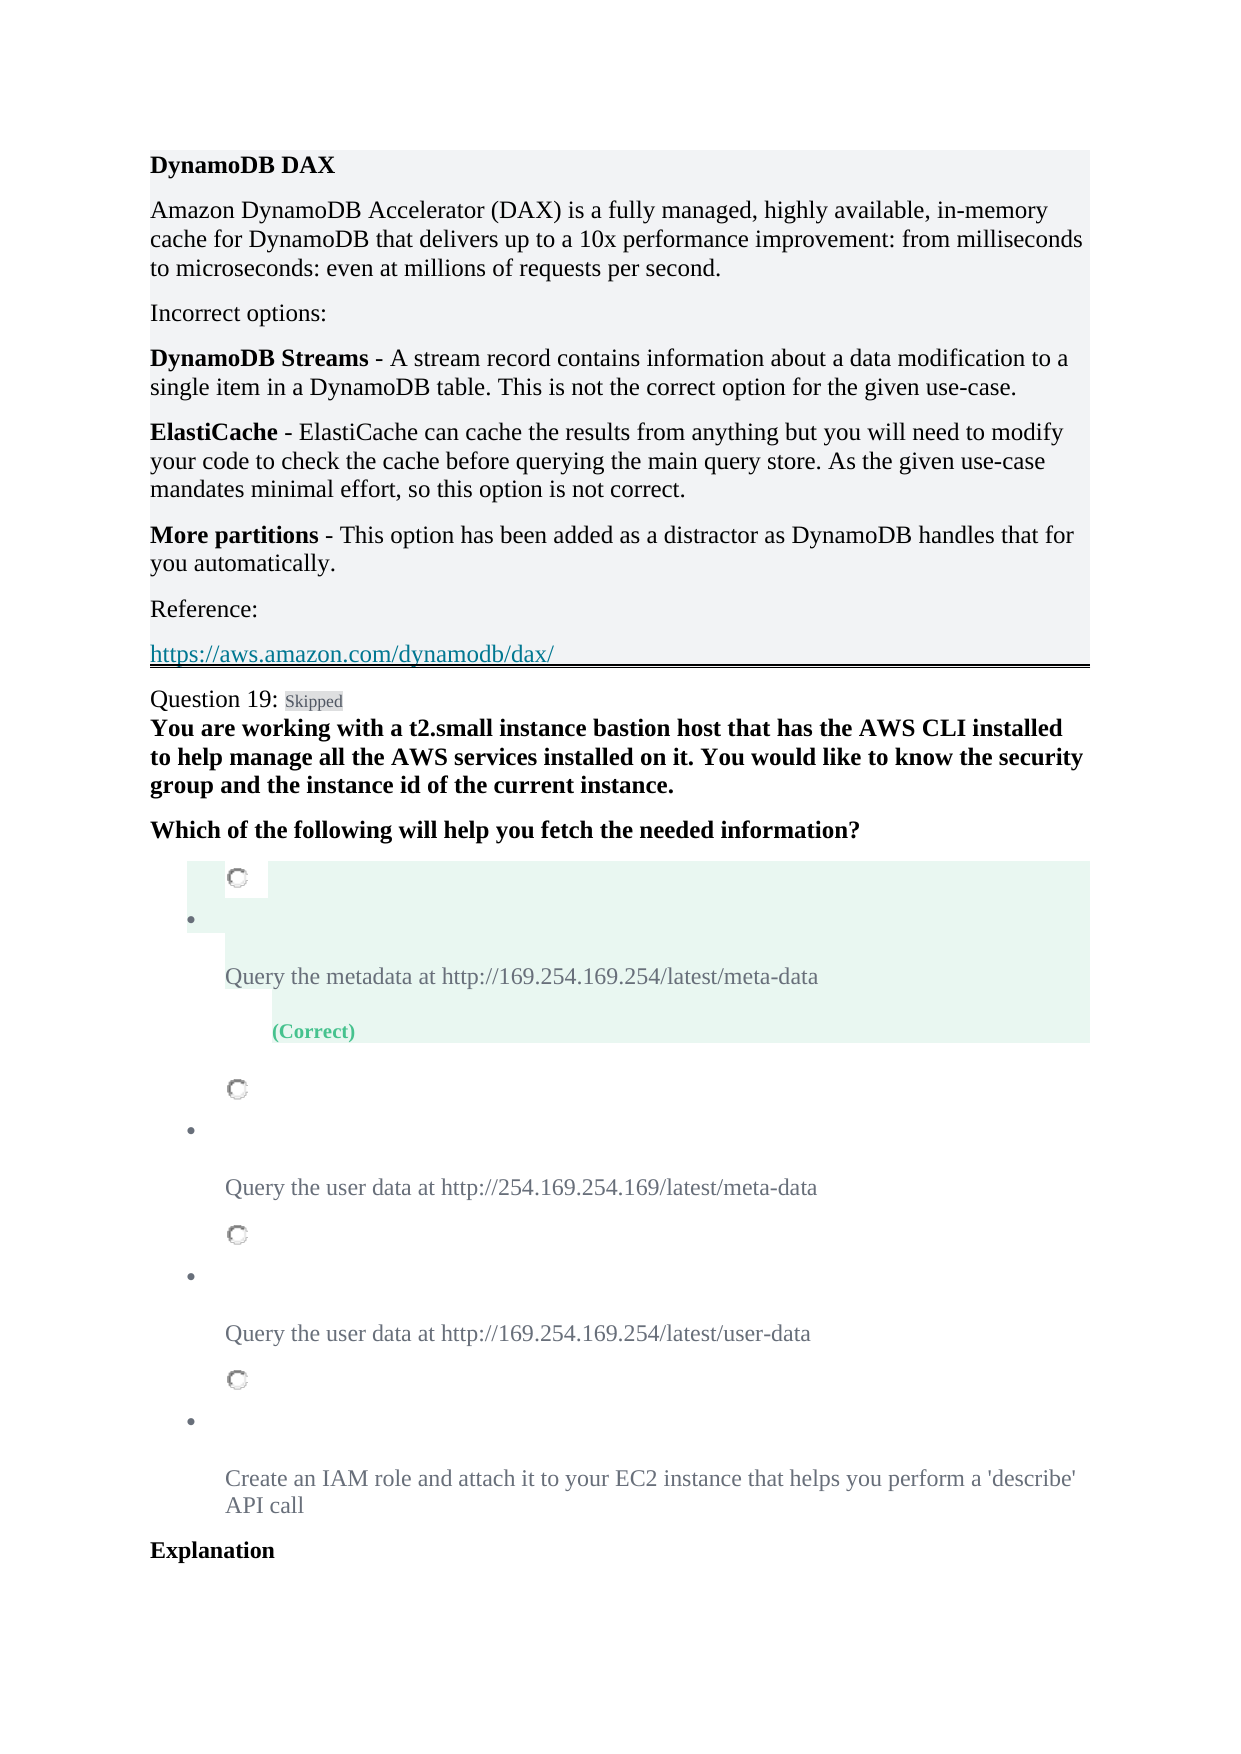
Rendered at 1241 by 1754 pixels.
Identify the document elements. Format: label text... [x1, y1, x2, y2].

text Query the user data at http://169.254.169.254/latest/user-data [225, 1318, 1090, 1346]
text Amazon DynamoDB Accelerator (DAX) is a fully managed, highly available, in-memory cache for DynamoDB that delivers up to a 10x performance improvement: from milliseconds to microseconds: even at millions of requests per second. [150, 195, 1090, 281]
text DynamoDB Streams - A stream record contains information about a data modification to a single item in a DynamoDB table. This is not the correct option for the given use-case. [150, 343, 1090, 401]
text Incorrect options: [150, 298, 1090, 327]
list ​ [187, 861, 1090, 933]
list ​ [187, 1217, 1090, 1289]
text You are working with a t2.small instance bastion host that has the AWS CLI installed to help manage all the AWS services installed on it. You would like to know the security group and the instance id of the current instance. [150, 713, 1090, 799]
text Query the metadata at http://169.254.169.254/latest/meta-data [225, 962, 1090, 989]
text (Correct) [272, 1019, 1090, 1043]
text DynamoDB DAX [150, 150, 1090, 179]
text Create an IAM role and attach it to your EC2 instance that helps you perform a 'describe' API call [225, 1464, 1090, 1519]
text ElastiCache - ElastiCache can cache the results from anything but you will need to modify your code to check the cache before querying the main query store. As the given use-case mandates minimal effort, so this option is not correct. [150, 417, 1090, 503]
list ​ [187, 1363, 1090, 1435]
text Question 19: Skipped [150, 684, 1090, 713]
text Which of the following will help you fetch the needed information? [150, 816, 1090, 844]
list ​ [187, 1072, 1090, 1144]
text https://aws.amazon.com/dynamodb/dax/ [150, 639, 1090, 664]
text Explanation [150, 1536, 1090, 1563]
text More partitions - This option has been added as a distractor as DynamoDB handles that for you automatically. [150, 520, 1090, 577]
text Query the user data at http://254.169.254.169/latest/meta-data [225, 1173, 1090, 1201]
text Reference: [150, 594, 1090, 622]
